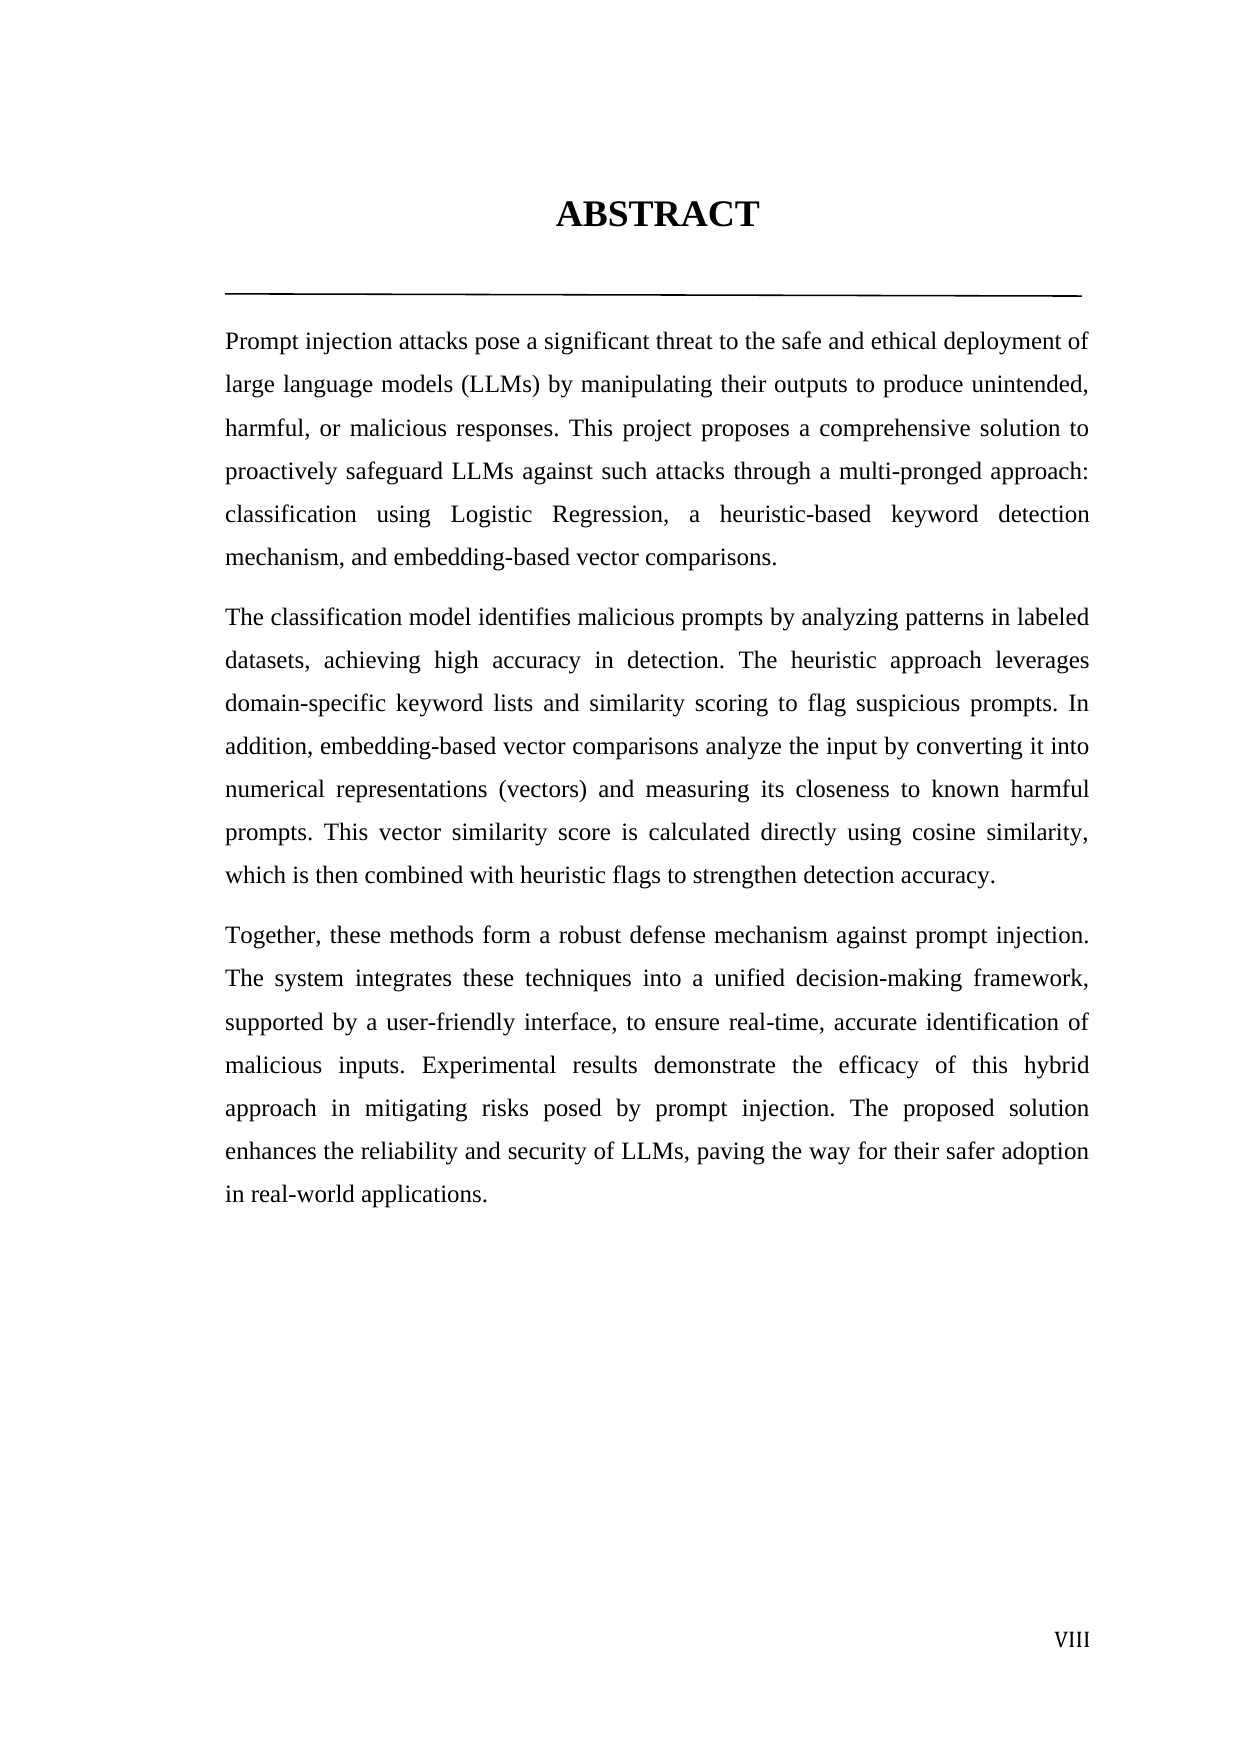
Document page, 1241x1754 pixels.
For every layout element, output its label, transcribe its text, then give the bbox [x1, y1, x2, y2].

text Prompt injection attacks pose a significant threat to the safe and ethical deployment of large language models (LLMs) by manipulating their outputs to produce unintended, harmful, or malicious responses. This project proposes a comprehensive solution to proactively safeguard LLMs against such attacks through a multi-pronged approach: classification using Logistic Regression, a heuristic-based keyword detection mechanism, and embedding-based vector comparisons. [225, 326, 1090, 571]
text Together, these methods form a robust defense mechanism against prompt injection. The system integrates these techniques into a unified decision-making framework, supported by a user-friendly interface, to ensure real-time, accurate identification of malicious inputs. Experimental results demonstrate the efficacy of this hybrid approach in mitigating risks posed by prompt injection. The proposed solution enhances the reliability and security of LLMs, paving the way for their safer adoption in real-world applications. [225, 920, 1090, 1208]
text The classification model identifies malicious prompts by analyzing patterns in labeled datasets, achieving high accuracy in detection. The heuristic approach leverages domain-specific keyword lists and similarity scoring to flag suspicious prompts. In addition, embedding-based vector comparisons analyze the input by converting it into numerical representations (vectors) and measuring its closeness to known harmful prompts. This vector similarity score is calculated directly using cosine similarity, which is then combined with heuristic flags to strengthen detection accuracy. [225, 602, 1090, 889]
text ABSTRACT [225, 192, 1090, 235]
